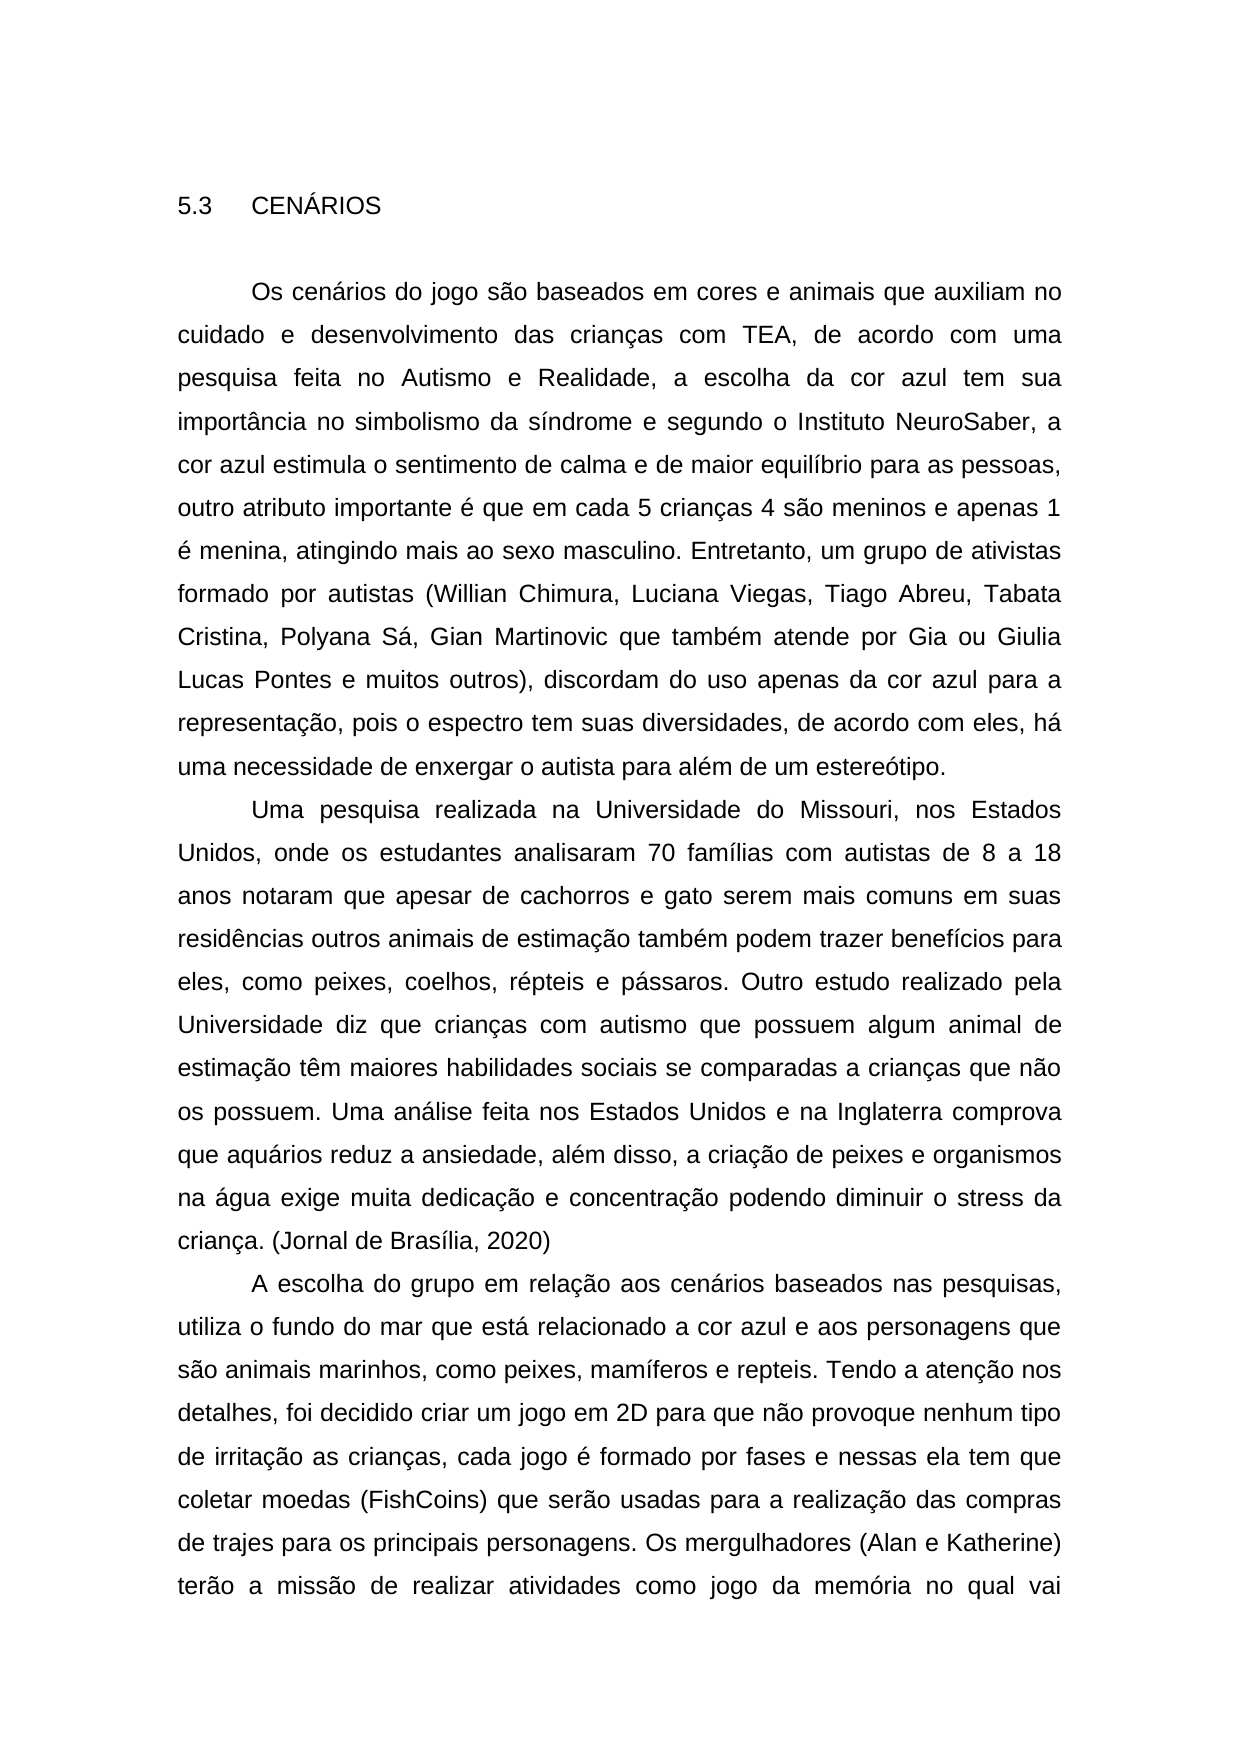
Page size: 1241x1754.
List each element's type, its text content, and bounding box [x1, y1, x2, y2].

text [177, 1269, 1063, 1599]
text Os cenários do jogo são baseados em cores e animais que auxiliam no cuidado e desenvolvimento das crianças com TEA, de acordo com uma pesquisa feita no Autismo e Realidade, a escolha da cor azul tem sua importância no simbolismo da síndrome e segundo o Instituto NeuroSaber, a cor azul estimula o sentimento de calma e de maior equilíbrio para as pessoas, outro atributo importante é que em cada 5 crianças 4 são meninos e apenas 1 é menina, atingindo mais ao sexo masculino. Entretanto, um grupo de ativistas formado por autistas (Willian Chimura, Luciana Viegas, Tiago Abreu, Tabata Cristina, Polyana Sá, Gian Martinovic que também atende por Gia ou Giulia Lucas Pontes e muitos outros), discordam do uso apenas da cor azul para a representação, pois o espectro tem suas diversidades, de acordo com eles, há uma necessidade de enxergar o autista para além de um estereótipo. [177, 277, 1063, 780]
text Uma pesquisa realizada na Universidade do Missouri, nos Estados Unidos, onde os estudantes analisaram 70 famílias com autistas de 8 a 18 anos notaram que apesar de cachorros e gato serem mais comuns em suas residências outros animais de estimação também podem trazer benefícios para eles, como peixes, coelhos, répteis e pássaros. Outro estudo realizado pela Universidade diz que crianças com autismo que possuem algum animal de estimação têm maiores habilidades sociais se comparadas a crianças que não os possuem. Uma análise feita nos Estados Unidos e na Inglaterra comprova que aquários reduz a ansiedade, além disso, a criação de peixes e organismos na água exige muita dedicação e concentração podendo diminuir o stress da criança. (Jornal de Brasília, 2020) [177, 794, 1063, 1254]
list CENÁRIOS [177, 191, 1063, 219]
